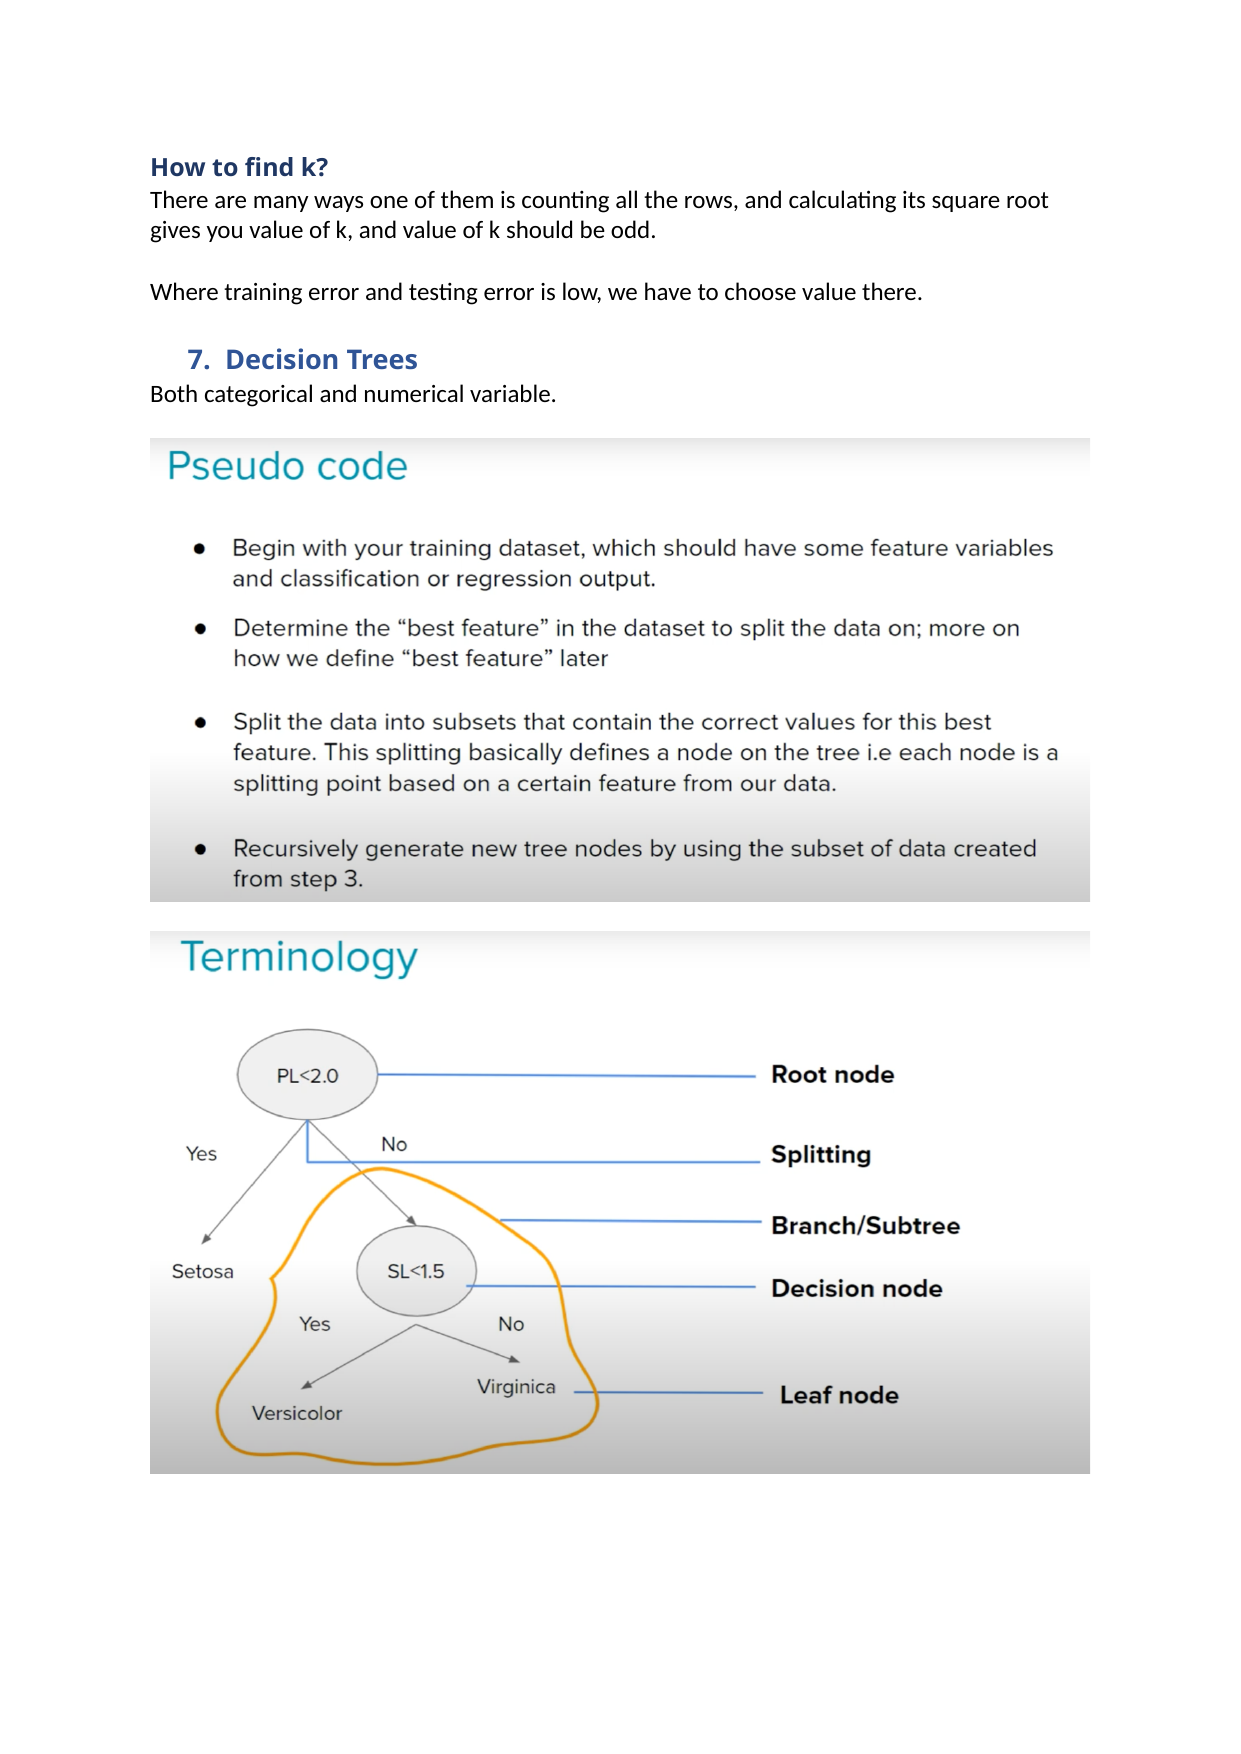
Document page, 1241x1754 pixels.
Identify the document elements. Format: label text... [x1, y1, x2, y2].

text There are many ways one of them is counting all the rows, and calculating its square root gives you value of k, and value of k should be odd. [150, 184, 1090, 245]
subtitle Decision Trees [187, 341, 1090, 378]
picture [150, 931, 1091, 1474]
picture [150, 438, 1091, 902]
text Where training error and testing error is low, we have to choose value there. [150, 276, 1090, 306]
subtitle How to find k? [150, 150, 1090, 184]
text Both categorical and numerical variable. [150, 378, 1090, 408]
